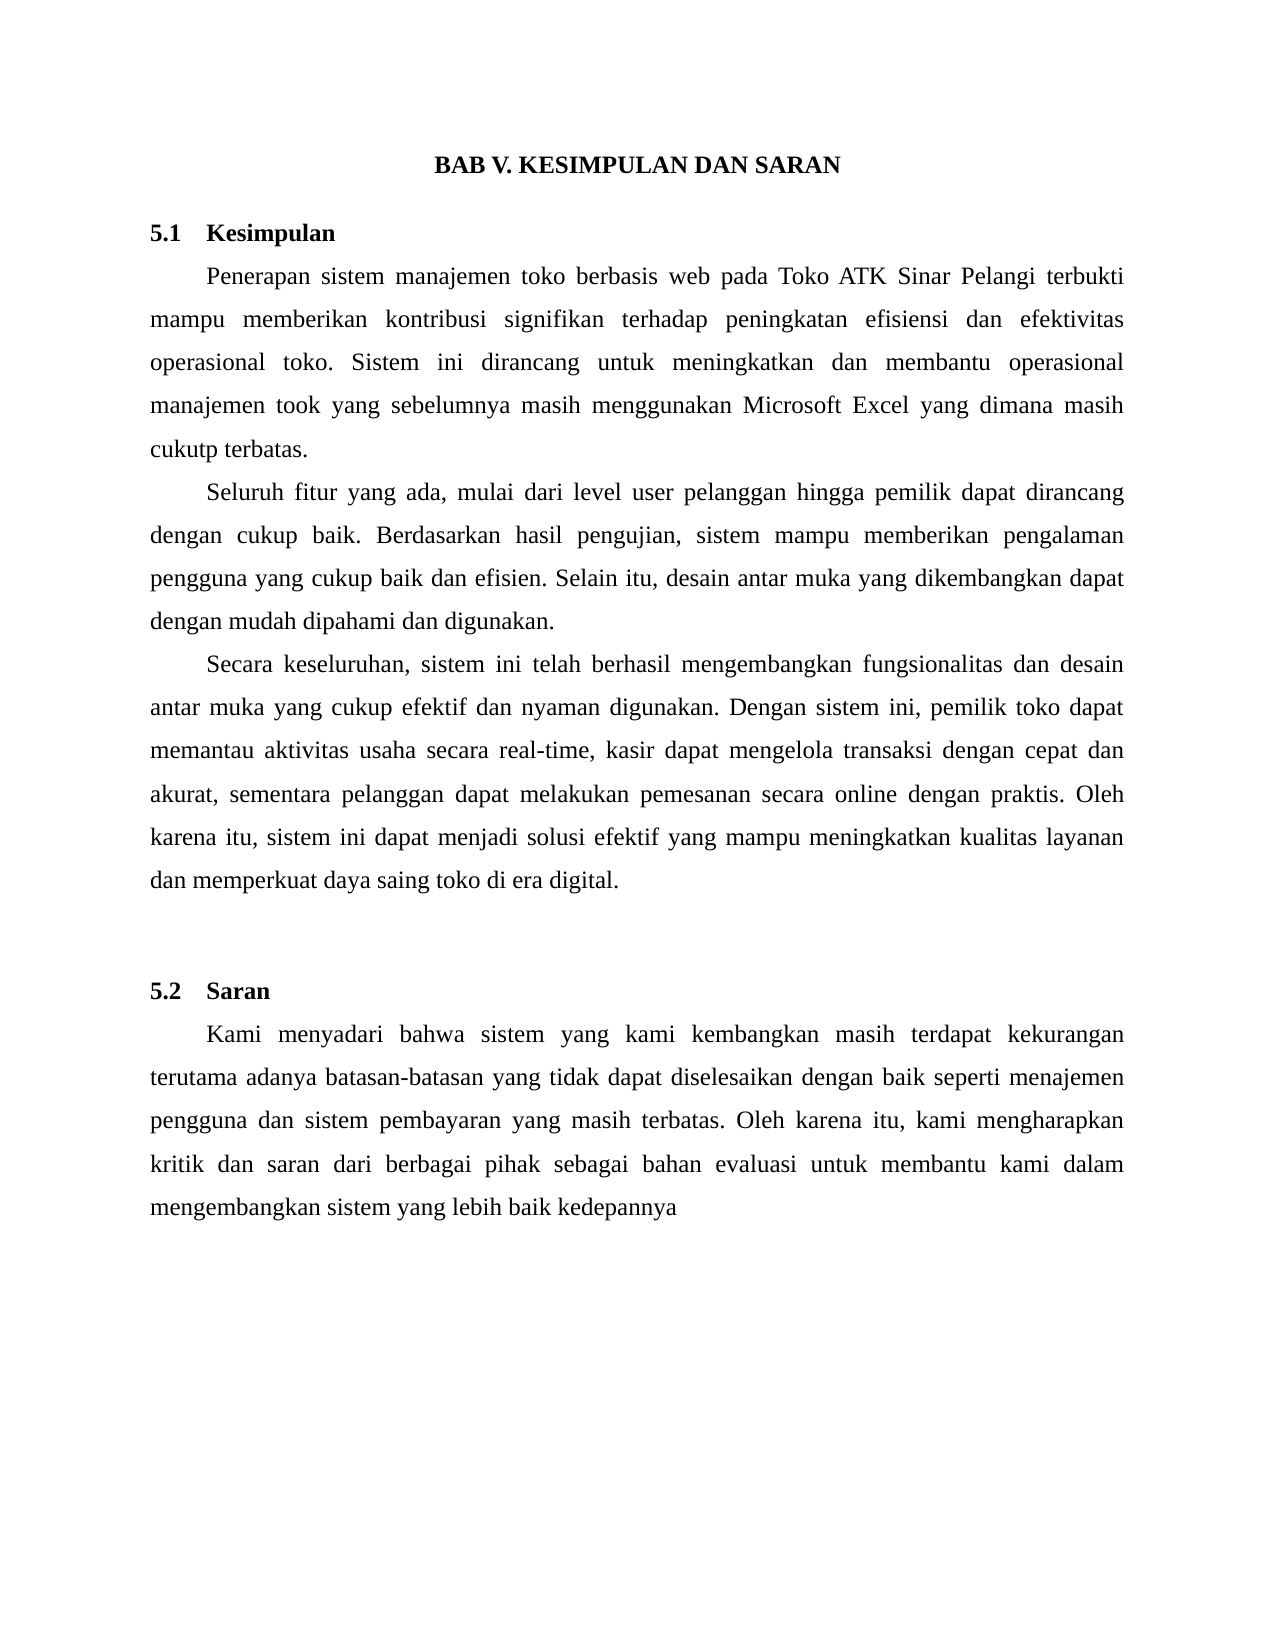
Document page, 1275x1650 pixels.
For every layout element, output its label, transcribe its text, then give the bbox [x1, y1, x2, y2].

text Secara keseluruhan, sistem ini telah berhasil mengembangkan fungsionalitas dan desain antar muka yang cukup efektif dan nyaman digunakan. Dengan sistem ini, pemilik toko dapat memantau aktivitas usaha secara real-time, kasir dapat mengelola transaksi dengan cepat dan akurat, sementara pelanggan dapat melakukan pemesanan secara online dengan praktis. Oleh karena itu, sistem ini dapat menjadi solusi efektif yang mampu meningkatkan kualitas layanan dan memperkuat daya saing toko di era digital. [150, 649, 1125, 894]
text Penerapan sistem manajemen toko berbasis web pada Toko ATK Sinar Pelangi terbukti mampu memberikan kontribusi signifikan terhadap peningkatan efisiensi dan efektivitas operasional toko. Sistem ini dirancang untuk meningkatkan dan membantu operasional manajemen took yang sebelumnya masih menggunakan Microsoft Excel yang dimana masih cukutp terbatas. [150, 261, 1125, 462]
subtitle Kesimpulan [150, 218, 1125, 247]
text Kami menyadari bahwa sistem yang kami kembangkan masih terdapat kekurangan terutama adanya batasan-batasan yang tidak dapat diselesaikan dengan baik seperti menajemen pengguna dan sistem pembayaran yang masih terbatas. Oleh karena itu, kami mengharapkan kritik dan saran dari berbagai pihak sebagai bahan evaluasi untuk membantu kami dalam mengembangkan sistem yang lebih baik kedepannya [150, 1019, 1125, 1221]
subtitle BAB V. KESIMPULAN DAN SARAN [150, 150, 1125, 179]
subtitle Saran [150, 976, 1125, 1005]
text Seluruh fitur yang ada, mulai dari level user pelanggan hingga pemilik dapat dirancang dengan cukup baik. Berdasarkan hasil pengujian, sistem mampu memberikan pengalaman pengguna yang cukup baik dan efisien. Selain itu, desain antar muka yang dikembangkan dapat dengan mudah dipahami dan digunakan. [150, 477, 1125, 635]
